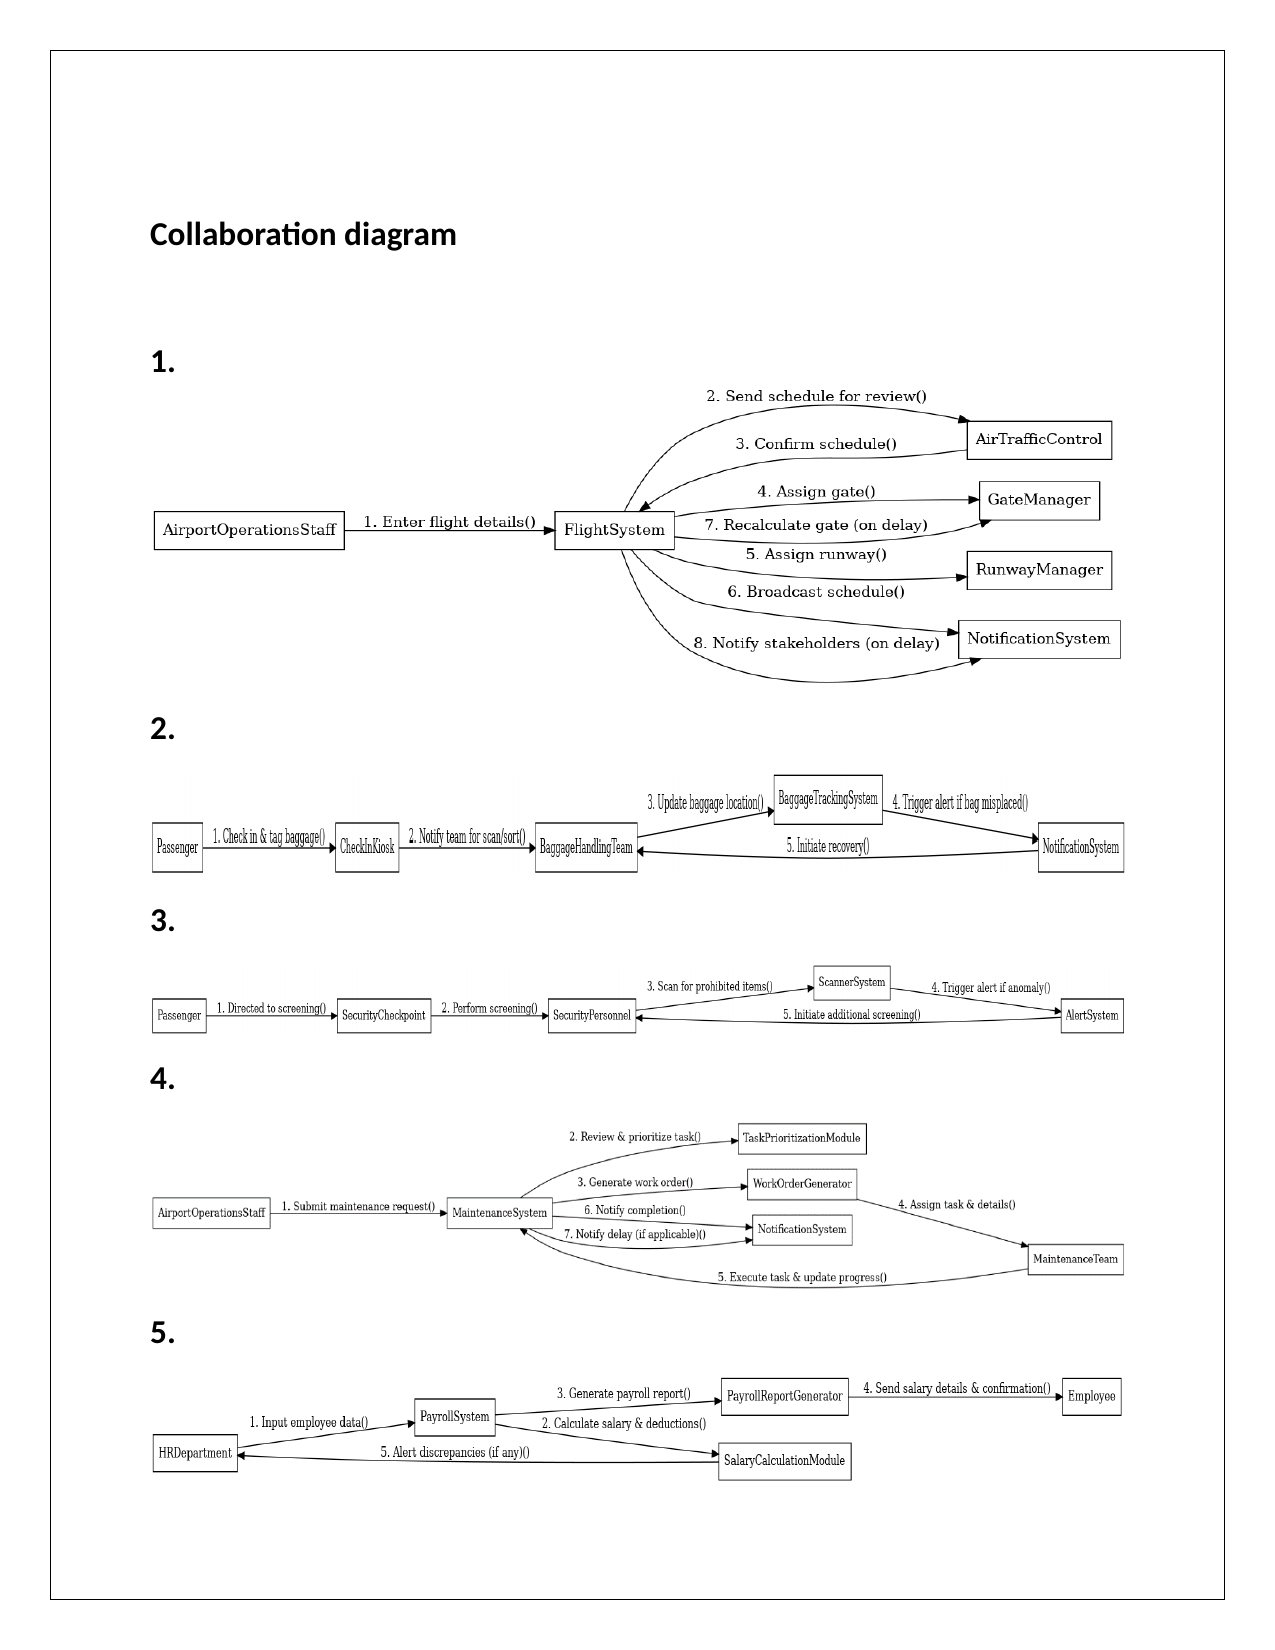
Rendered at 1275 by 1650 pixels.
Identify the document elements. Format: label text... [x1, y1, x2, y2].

picture [150, 385, 1124, 686]
picture [150, 1120, 1125, 1291]
text Collaboration diagram [150, 213, 1125, 254]
text 3. [150, 899, 1125, 939]
text 5. [150, 1311, 1125, 1352]
picture [150, 770, 1125, 878]
picture [150, 962, 1125, 1036]
picture [150, 1374, 1124, 1484]
text 2. [150, 707, 1125, 747]
text 4. [150, 1057, 1125, 1097]
